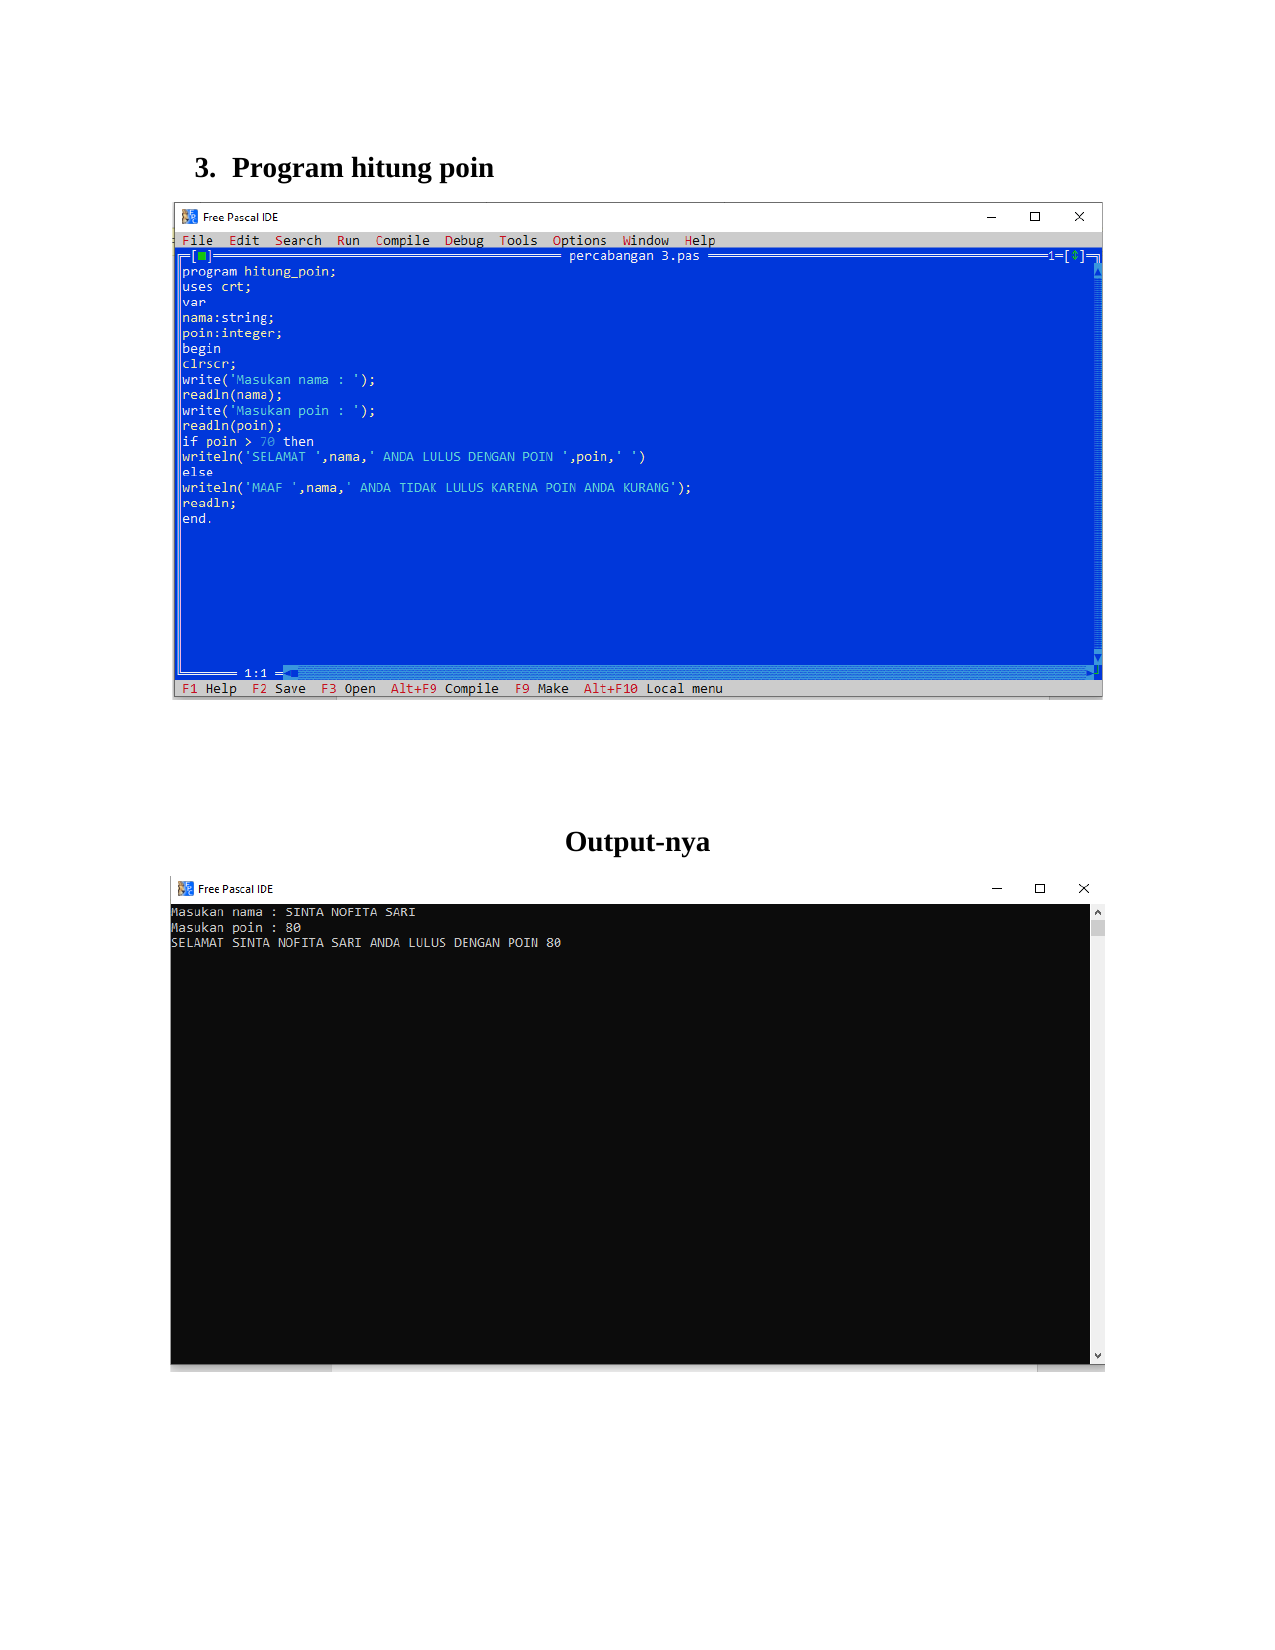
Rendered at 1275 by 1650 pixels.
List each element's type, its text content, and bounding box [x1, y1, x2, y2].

picture [170, 876, 1105, 1372]
picture [172, 202, 1103, 700]
text Output-nya [150, 824, 1125, 857]
list Program hitung poin [194, 150, 1125, 183]
